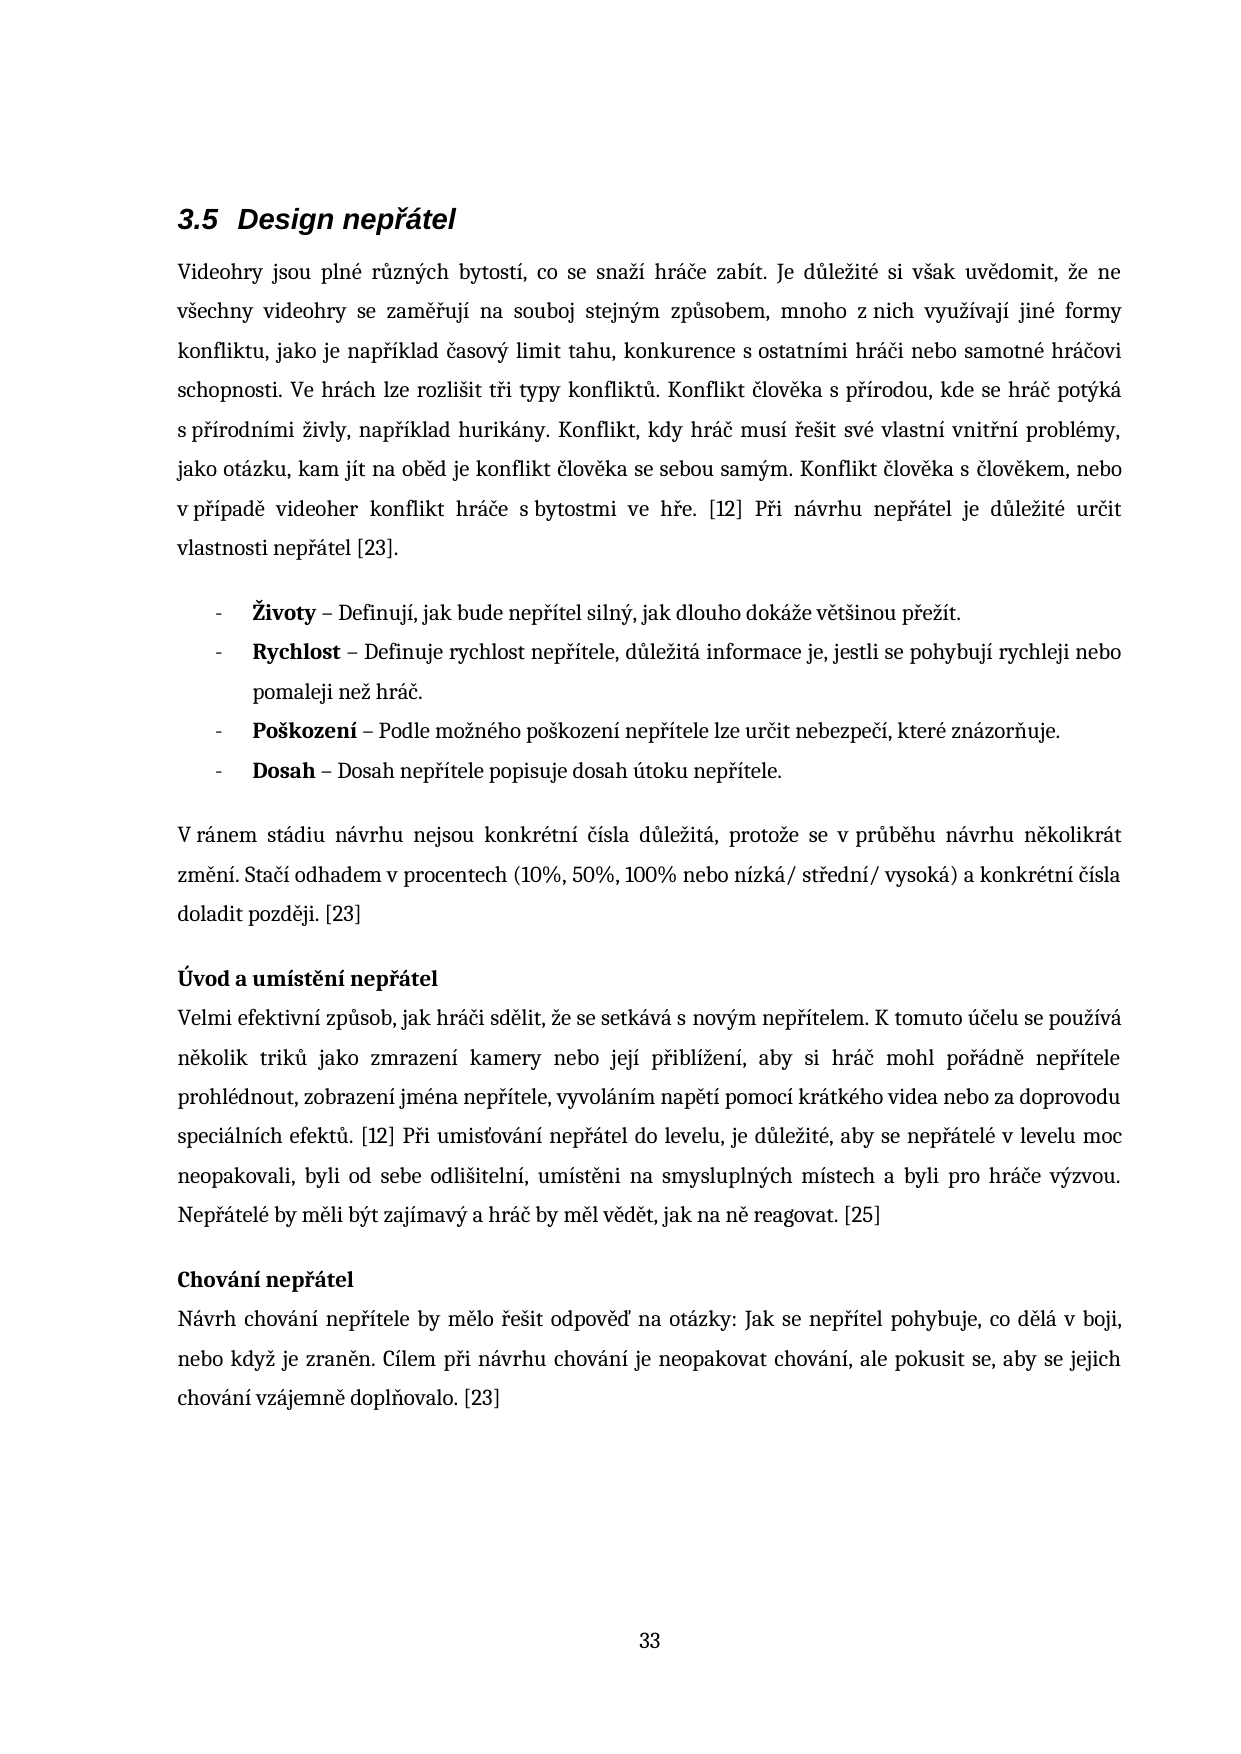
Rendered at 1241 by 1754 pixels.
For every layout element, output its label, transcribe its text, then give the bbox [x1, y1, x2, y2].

text V ránem stádiu návrhu nejsou konkrétní čísla důležitá, protože se v průběhu návrhu několikrát změní. Stačí odhadem v procentech (10%, 50%, 100% nebo nízká/ střední/ vysoká) a konkrétní čísla doladit později. [23] [177, 822, 1122, 927]
list Dosah – Dosah nepřítele popisuje dosah útoku nepřítele. [215, 757, 1122, 784]
text Chování nepřátel [177, 1267, 1122, 1293]
text Návrh chování nepřítele by mělo řešit odpověď na otázky: Jak se nepřítel pohybuje, co dělá v boji, nebo když je zraněn. Cílem při návrhu chování je neopakovat chování, ale pokusit se, aby se jejich chování vzájemně doplňovalo. [23] [177, 1306, 1122, 1412]
text Úvod a umístění nepřátel [177, 965, 1122, 992]
list Rychlost – Definuje rychlost nepřítele, důležitá informace je, jestli se pohybují rychleji nebo pomaleji než hráč. [215, 639, 1122, 705]
text Videohry jsou plné různých bytostí, co se snaží hráče zabít. Je důležité si však uvědomit, že ne všechny videohry se zaměřují na souboj stejným způsobem, mnoho z nich využívají jiné formy konfliktu, jako je například časový limit tahu, konkurence s ostatními hráči nebo samotné hráčovi schopnosti. Ve hrách lze rozlišit tři typy konfliktů. Konflikt člověka s přírodou, kde se hráč potýká s přírodními živly, například hurikány. Konflikt, kdy hráč musí řešit své vlastní vnitřní problémy, jako otázku, kam jít na oběd je konflikt člověka se sebou samým. Konflikt člověka s člověkem, nebo v případě videoher konflikt hráče s bytostmi ve hře. [12] Při návrhu nepřátel je důležité určit vlastnosti nepřátel [23]. [177, 259, 1122, 561]
subtitle Design nepřátel [177, 202, 1122, 236]
list Poškození – Podle možného poškození nepřítele lze určit nebezpečí, které znázorňuje. [215, 718, 1122, 744]
text Velmi efektivní způsob, jak hráči sdělit, že se setkává s novým nepřítelem. K tomuto účelu se používá několik triků jako zmrazení kamery nebo její přiblížení, aby si hráč mohl pořádně nepřítele prohlédnout, zobrazení jména nepřítele, vyvoláním napětí pomocí krátkého videa nebo za doprovodu speciálních efektů. [12] Při umisťování nepřátel do levelu, je důležité, aby se nepřátelé v levelu moc neopakovali, byli od sebe odlišitelní, umístěni na smysluplných místech a byli pro hráče výzvou. Nepřátelé by měli být zajímavý a hráč by měl vědět, jak na ně reagovat. [25] [177, 1005, 1122, 1229]
list Životy – Definují, jak bude nepřítel silný, jak dlouho dokáže většinou přežít. [215, 599, 1122, 626]
